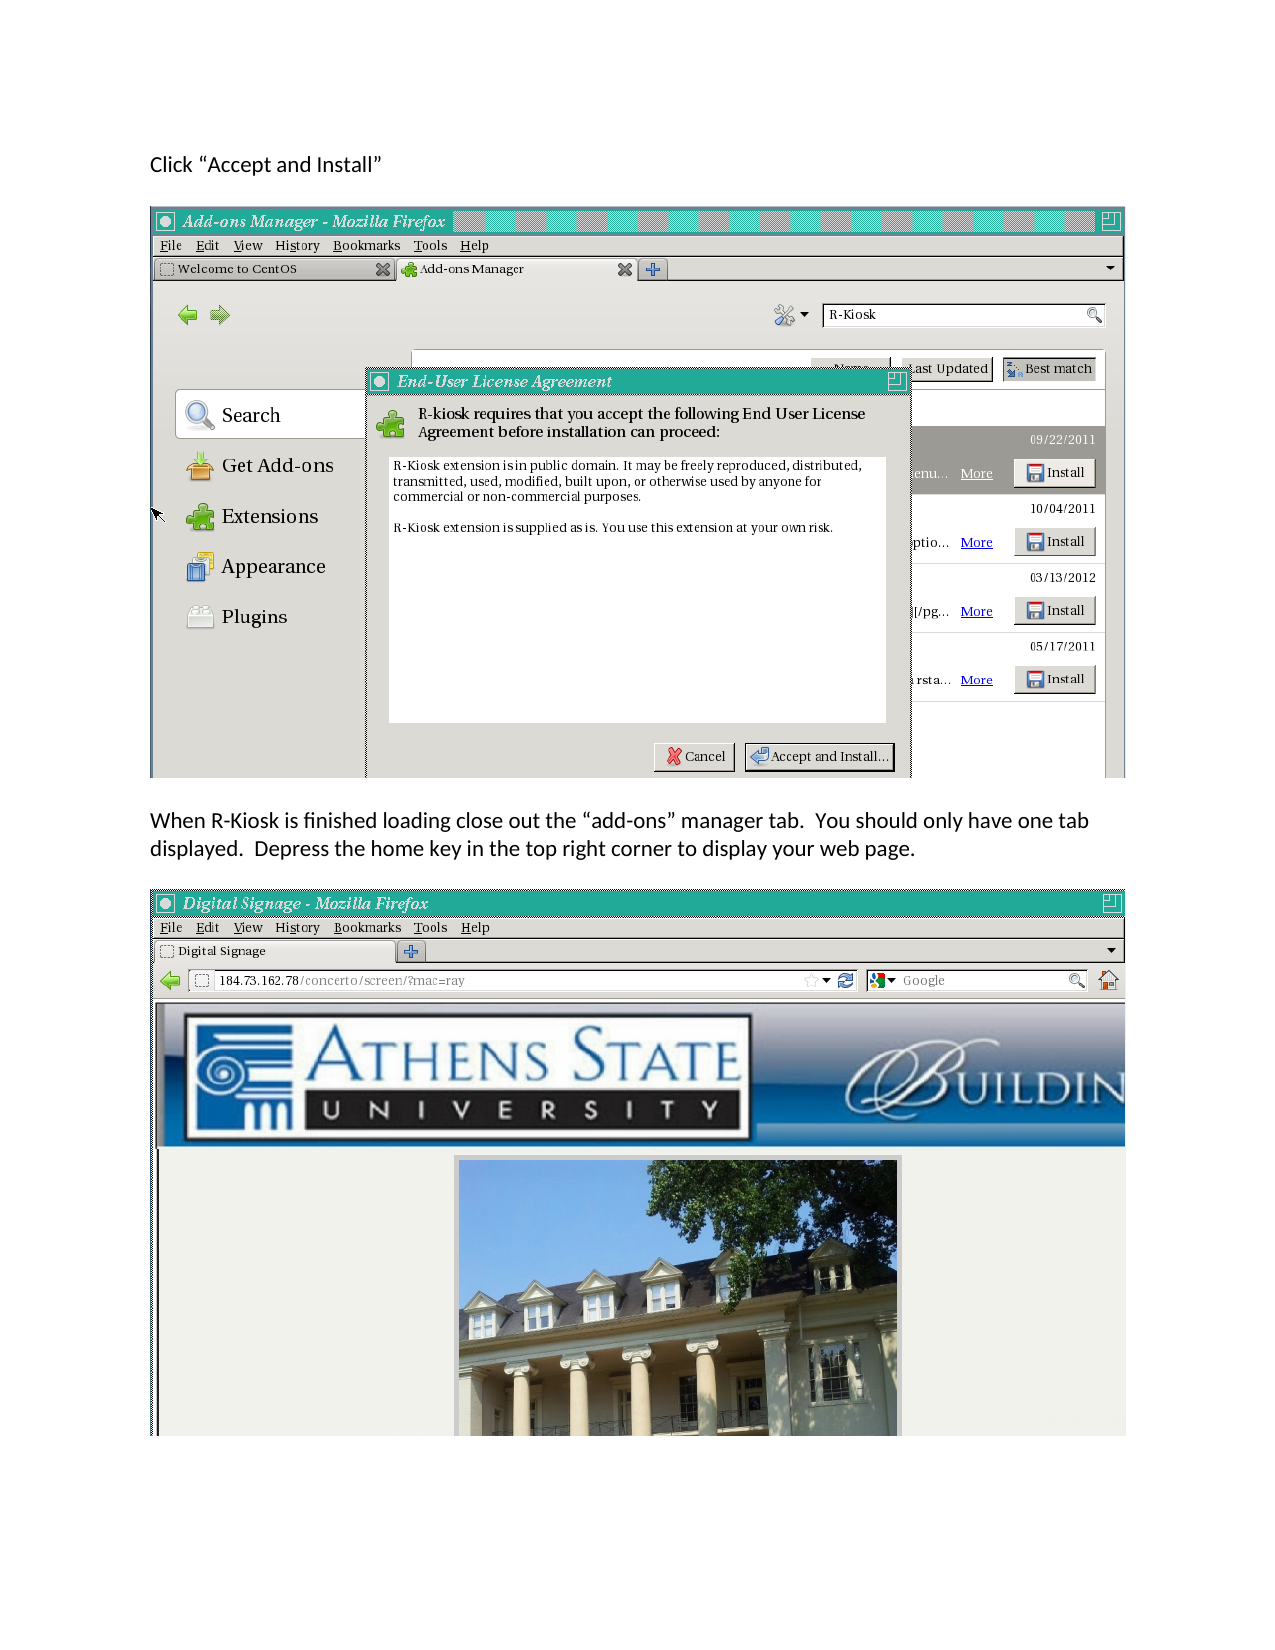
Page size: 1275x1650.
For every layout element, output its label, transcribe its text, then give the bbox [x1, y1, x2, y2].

picture [150, 206, 1125, 778]
text Click “Accept and Install” [150, 150, 1125, 178]
picture [150, 889, 1125, 1436]
text When R-Kiosk is finished loading close out the “add-ons” manager tab. You should only have one tab displayed. Depress the home key in the top right corner to display your web page. [150, 806, 1125, 862]
